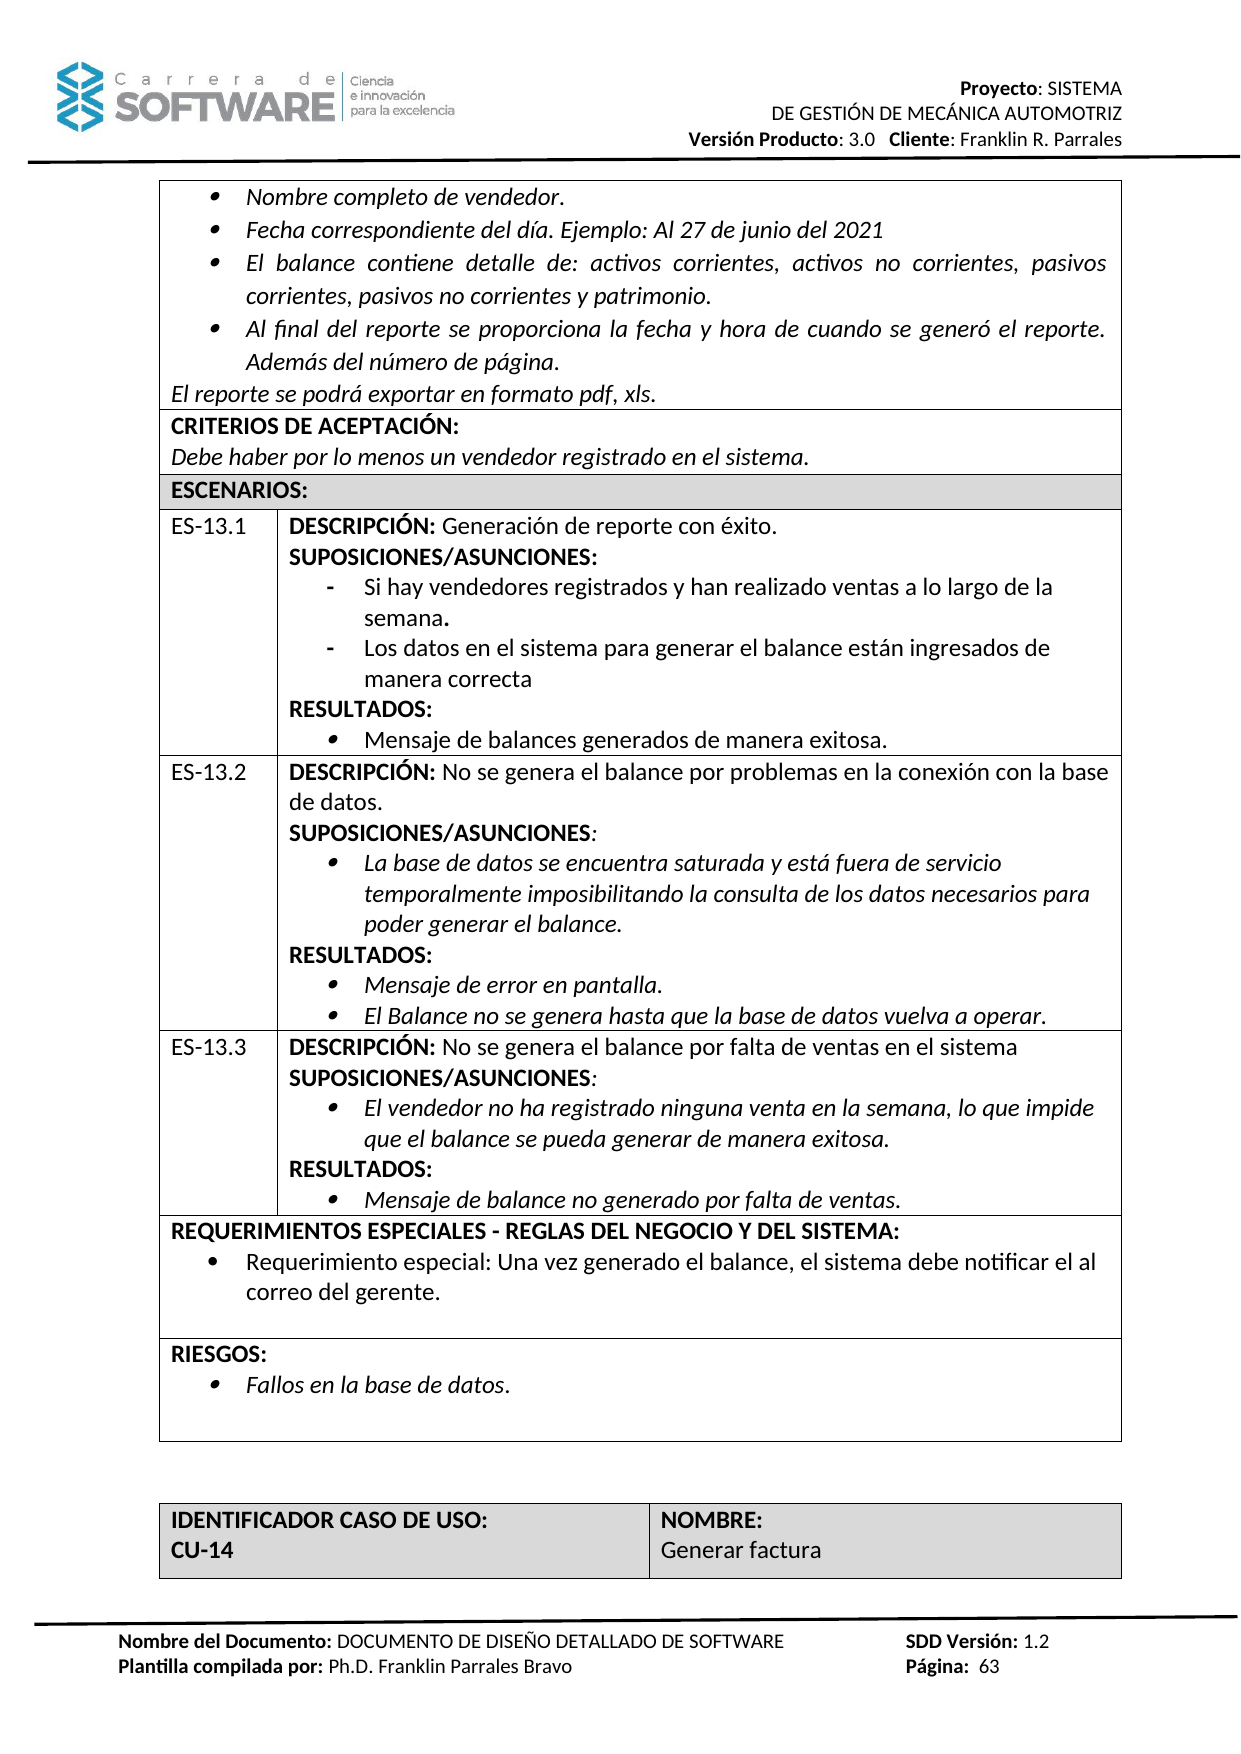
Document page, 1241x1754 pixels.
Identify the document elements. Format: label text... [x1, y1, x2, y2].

table_cell ESCENARIOS: [160, 475, 1121, 509]
table_cell RIESGOS: Fallos en la base de datos. [160, 1339, 1121, 1441]
table_cell CRITERIOS DE ACEPTACIÓN: Debe haber por lo menos un vendedor registrado en el sistema. [160, 410, 1121, 473]
table_cell DESCRIPCIÓN: No se genera el balance por problemas en la conexión con la base de datos. SUPOSICIONES/ASUNCIONES: La base de datos se encuentra saturada y está fuera de servicio temporalmente imposibilitando la consulta de los datos necesarios para poder generar el balance. RESULTADOS: Mensaje de error en pantalla. El Balance no se genera hasta que la base de datos vuelva a operar. [278, 756, 1121, 1030]
picture [46, 46, 461, 154]
table_header NOMBRE: Generar factura [650, 1504, 1121, 1578]
table_header IDENTIFICADOR CASO DE USO: CU-14 [160, 1504, 649, 1578]
table_cell REQUERIMIENTOS ESPECIALES - REGLAS DEL NEGOCIO Y DEL SISTEMA: Requerimiento especial: Una vez generado el balance, el sistema debe notificar el al correo del gerente. [160, 1216, 1121, 1338]
table_cell ES-13.2 [160, 756, 277, 1030]
table_cell DESCRIPCIÓN: No se genera el balance por falta de ventas en el sistema SUPOSICIONES/ASUNCIONES: El vendedor no ha registrado ninguna venta en la semana, lo que impide que el balance se pueda generar de manera exitosa. RESULTADOS: Mensaje de balance no generado por falta de ventas. [278, 1031, 1121, 1214]
table_cell ES-13.3 [160, 1031, 277, 1214]
table_cell ES-13.1 [160, 510, 277, 754]
table_cell DESCRIPCIÓN: Generación de reporte con éxito. SUPOSICIONES/ASUNCIONES: Si hay vendedores registrados y han realizado ventas a lo largo de la semana. Los datos en el sistema para generar el balance están ingresados de manera correcta RESULTADOS: Mensaje de balances generados de manera exitosa. [278, 510, 1121, 754]
